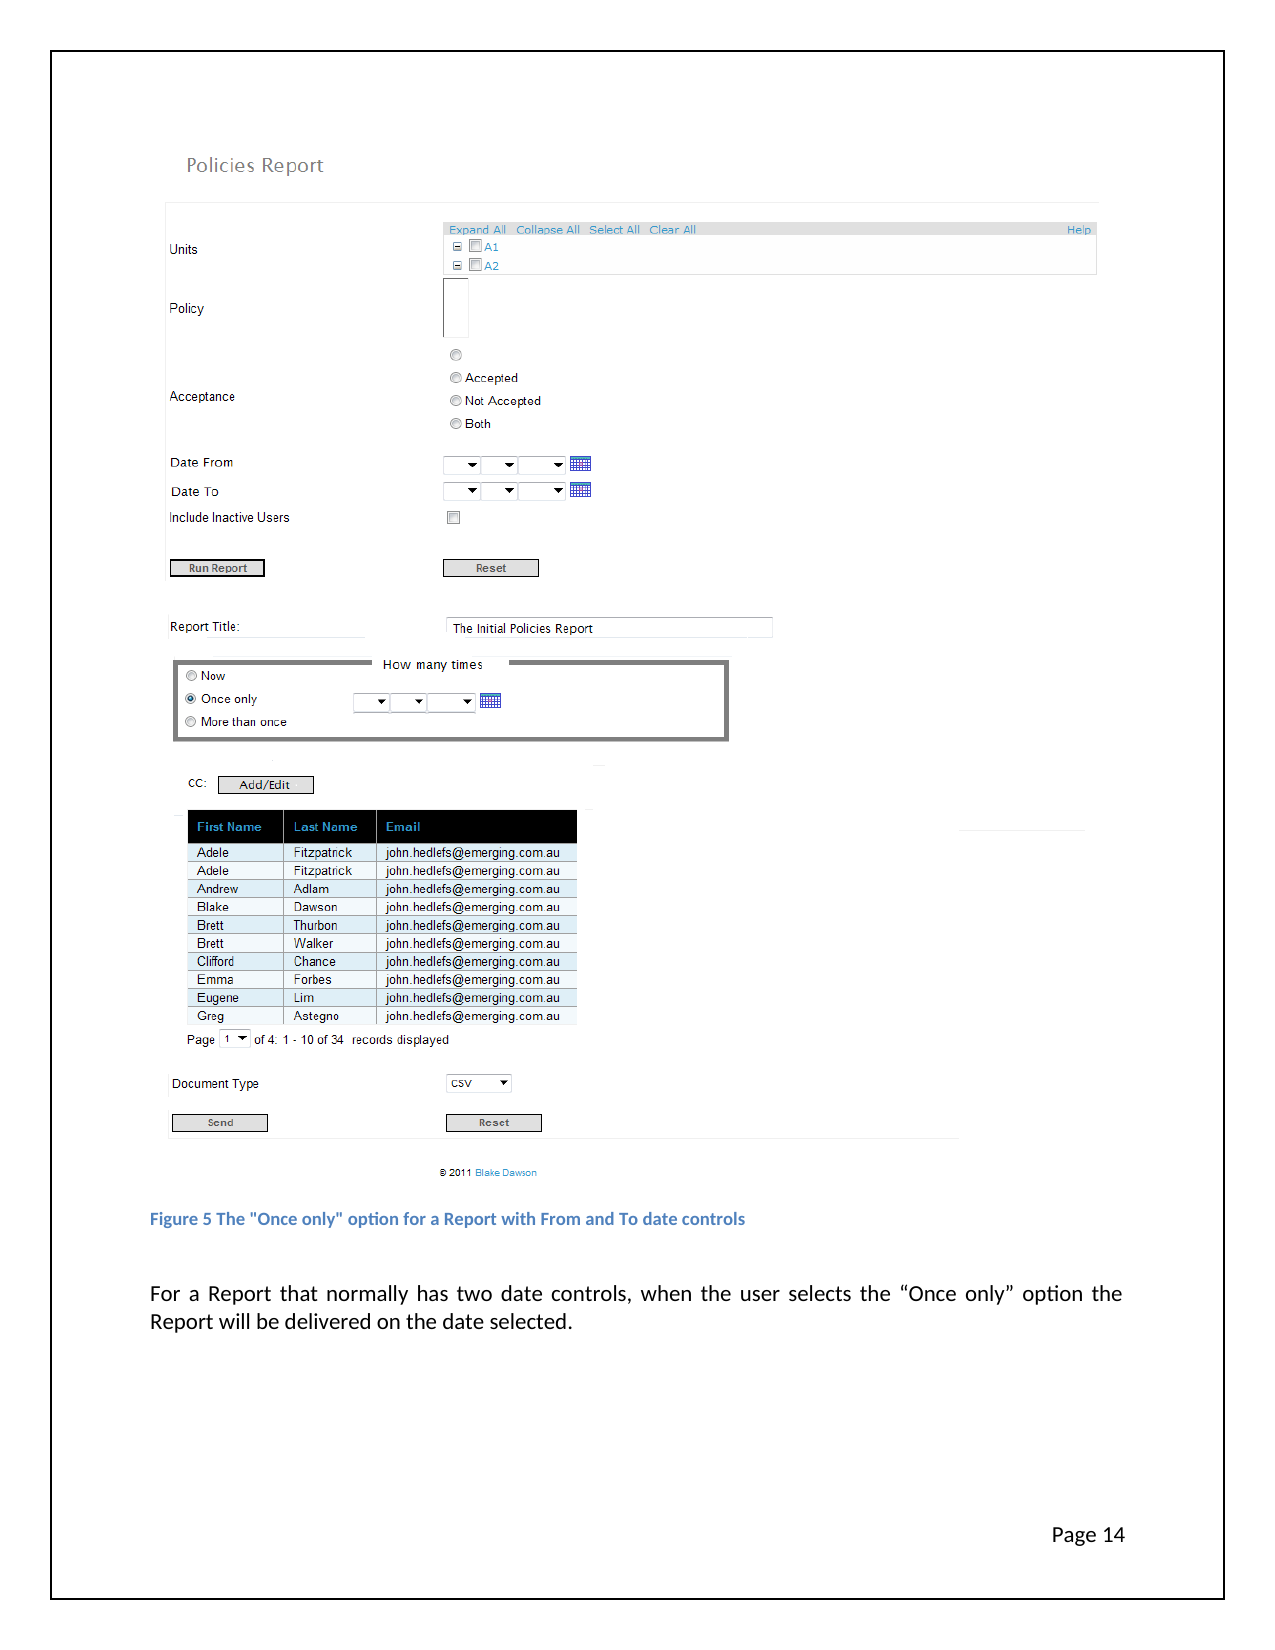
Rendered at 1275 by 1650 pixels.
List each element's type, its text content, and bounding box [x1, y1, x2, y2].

text For a Report that normally has two date controls, when the user selects the “Once only” option the Report will be delivered on the date selected. [150, 1279, 1125, 1335]
text Figure 5 The "Once only" option for a Report with From and To date controls [150, 1207, 1125, 1230]
picture [150, 150, 1125, 1207]
